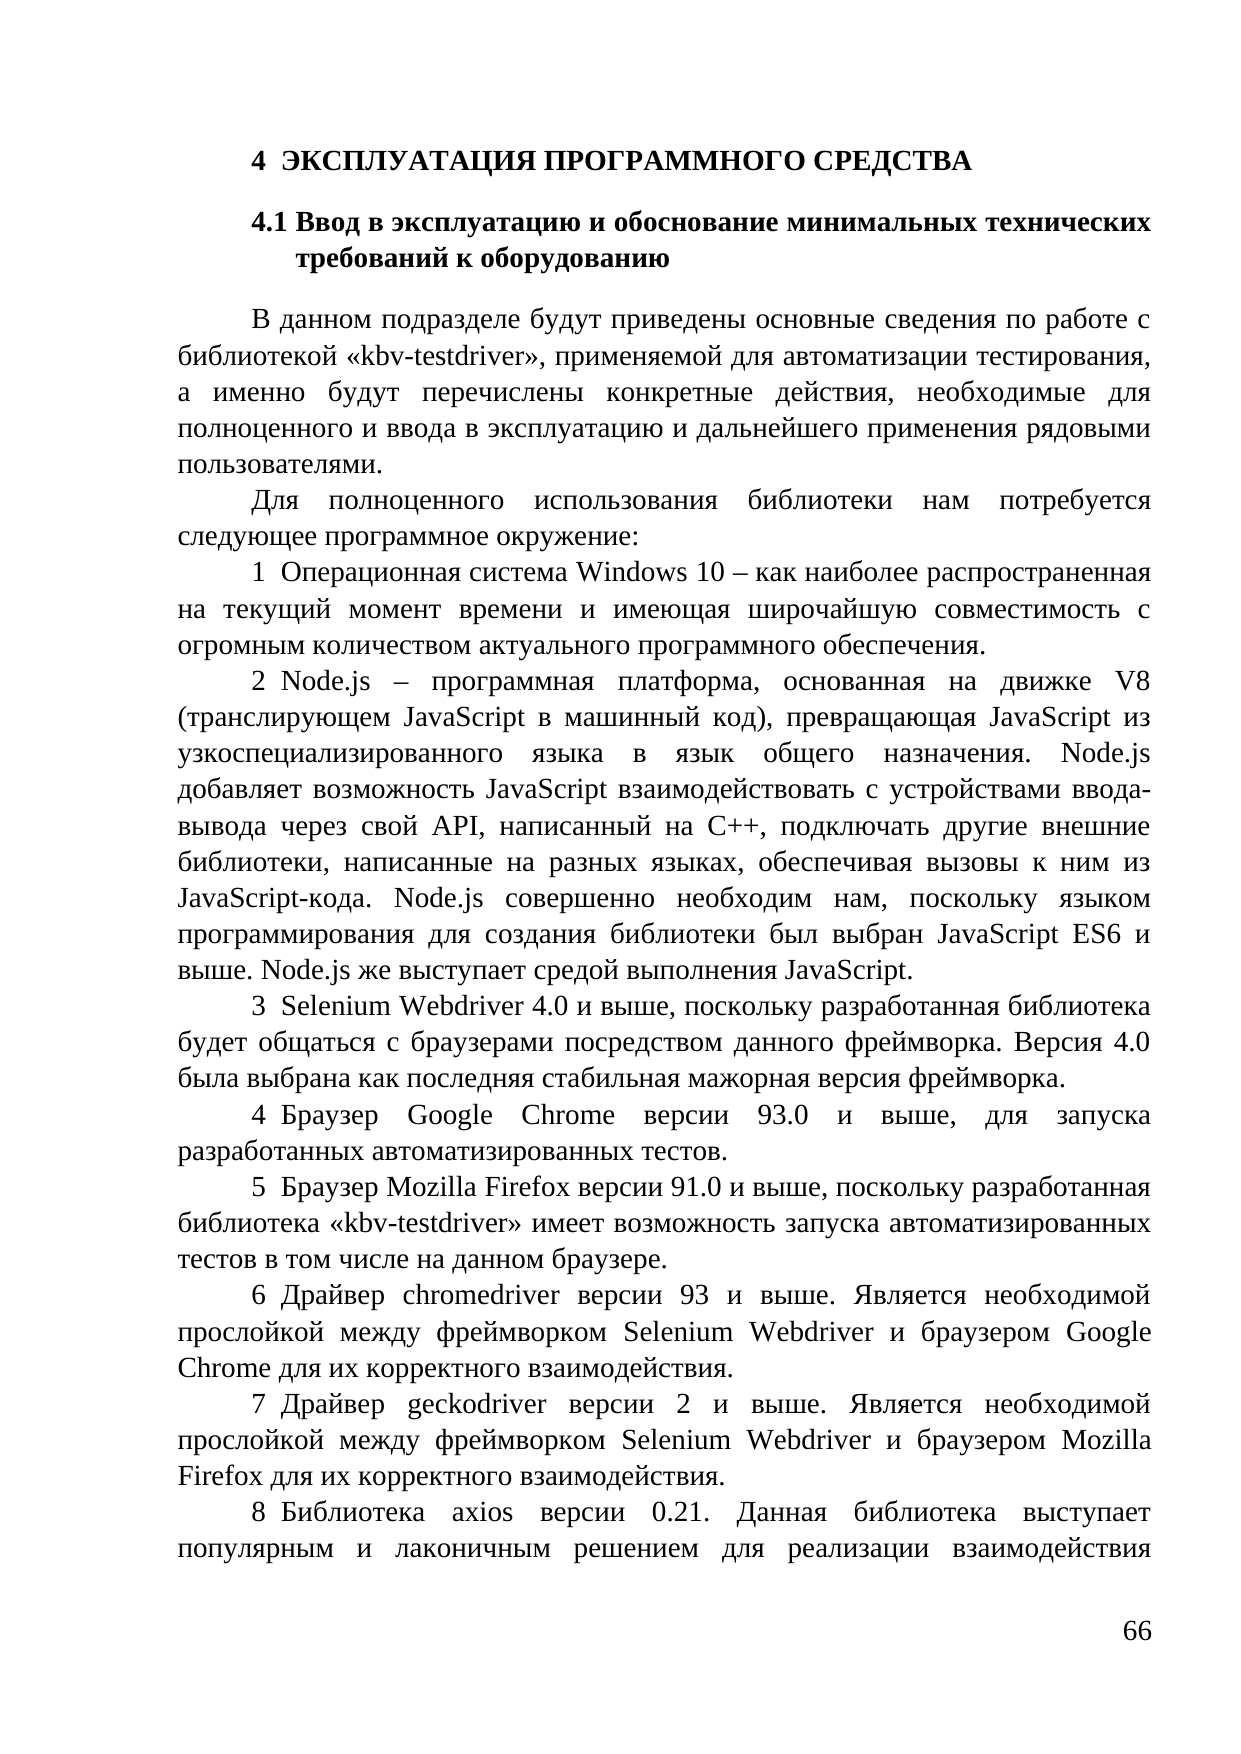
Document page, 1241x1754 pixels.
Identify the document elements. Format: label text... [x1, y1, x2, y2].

list Драйвер chromedriver версии 93 и выше. Является необходимой прослойкой между фреймворком Selenium Webdriver и браузером Google Chrome для их корректного взаимодействия. [177, 1277, 1152, 1383]
text В данном подразделе будут приведены основные сведения по работе с библиотекой «kbv-testdriver», применяемой для автоматизации тестирования, а именно будут перечислены конкретные действия, необходимые для полноценного и ввода в эксплуатацию и дальнейшего применения рядовыми пользователями. [177, 302, 1152, 480]
list Операционная система Windows 10 – как наиболее распространенная на текущий момент времени и имеющая широчайшую совместимость с огромным количеством актуального программного обеспечения. [177, 554, 1152, 660]
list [177, 1494, 1152, 1564]
list Браузер Google Chrome версии 93.0 и выше, для запуска разработанных автоматизированных тестов. [177, 1097, 1152, 1166]
list Selenium Webdriver 4.0 и выше, поскольку разработанная библиотека будет общаться с браузерами посредством данного фреймворка. Версия 4.0 была выбрана как последняя стабильная мажорная версия фреймворка. [177, 988, 1152, 1094]
subtitle 4.1 Ввод в эксплуатацию и обоснование минимальных технических требований к оборудованию [251, 204, 1152, 274]
subtitle ЭКСПЛУАТАЦИЯ ПРОГРАММНОГО СРЕДСТВА [251, 143, 1152, 177]
list Node.js – программная платформа, основанная на движке V8 (транслирующем JavaScript в машинный код), превращающая JavaScript из узкоспециализированного языка в язык общего назначения. Node.js добавляет возможность JavaScript взаимодействовать с устройствами ввода-вывода через свой API, написанный на C++, подключать другие внешние библиотеки, написанные на разных языках, обеспечивая вызовы к ним из JavaScript-кода. Node.js совершенно необходим нам, поскольку языком программирования для создания библиотеки был выбран JavaScript ES6 и выше. Node.js же выступает средой выполнения JavaScript. [177, 663, 1152, 986]
list Браузер Mozilla Firefox версии 91.0 и выше, поскольку разработанная библиотека «kbv-testdriver» имеет возможность запуска автоматизированных тестов в том числе на данном браузере. [177, 1169, 1152, 1275]
list Драйвер geckodriver версии 2 и выше. Является необходимой прослойкой между фреймворком Selenium Webdriver и браузером Mozilla Firefox для их корректного взаимодействия. [177, 1386, 1152, 1492]
text Для полноценного использования библиотеки нам потребуется следующее программное окружение: [177, 482, 1152, 552]
